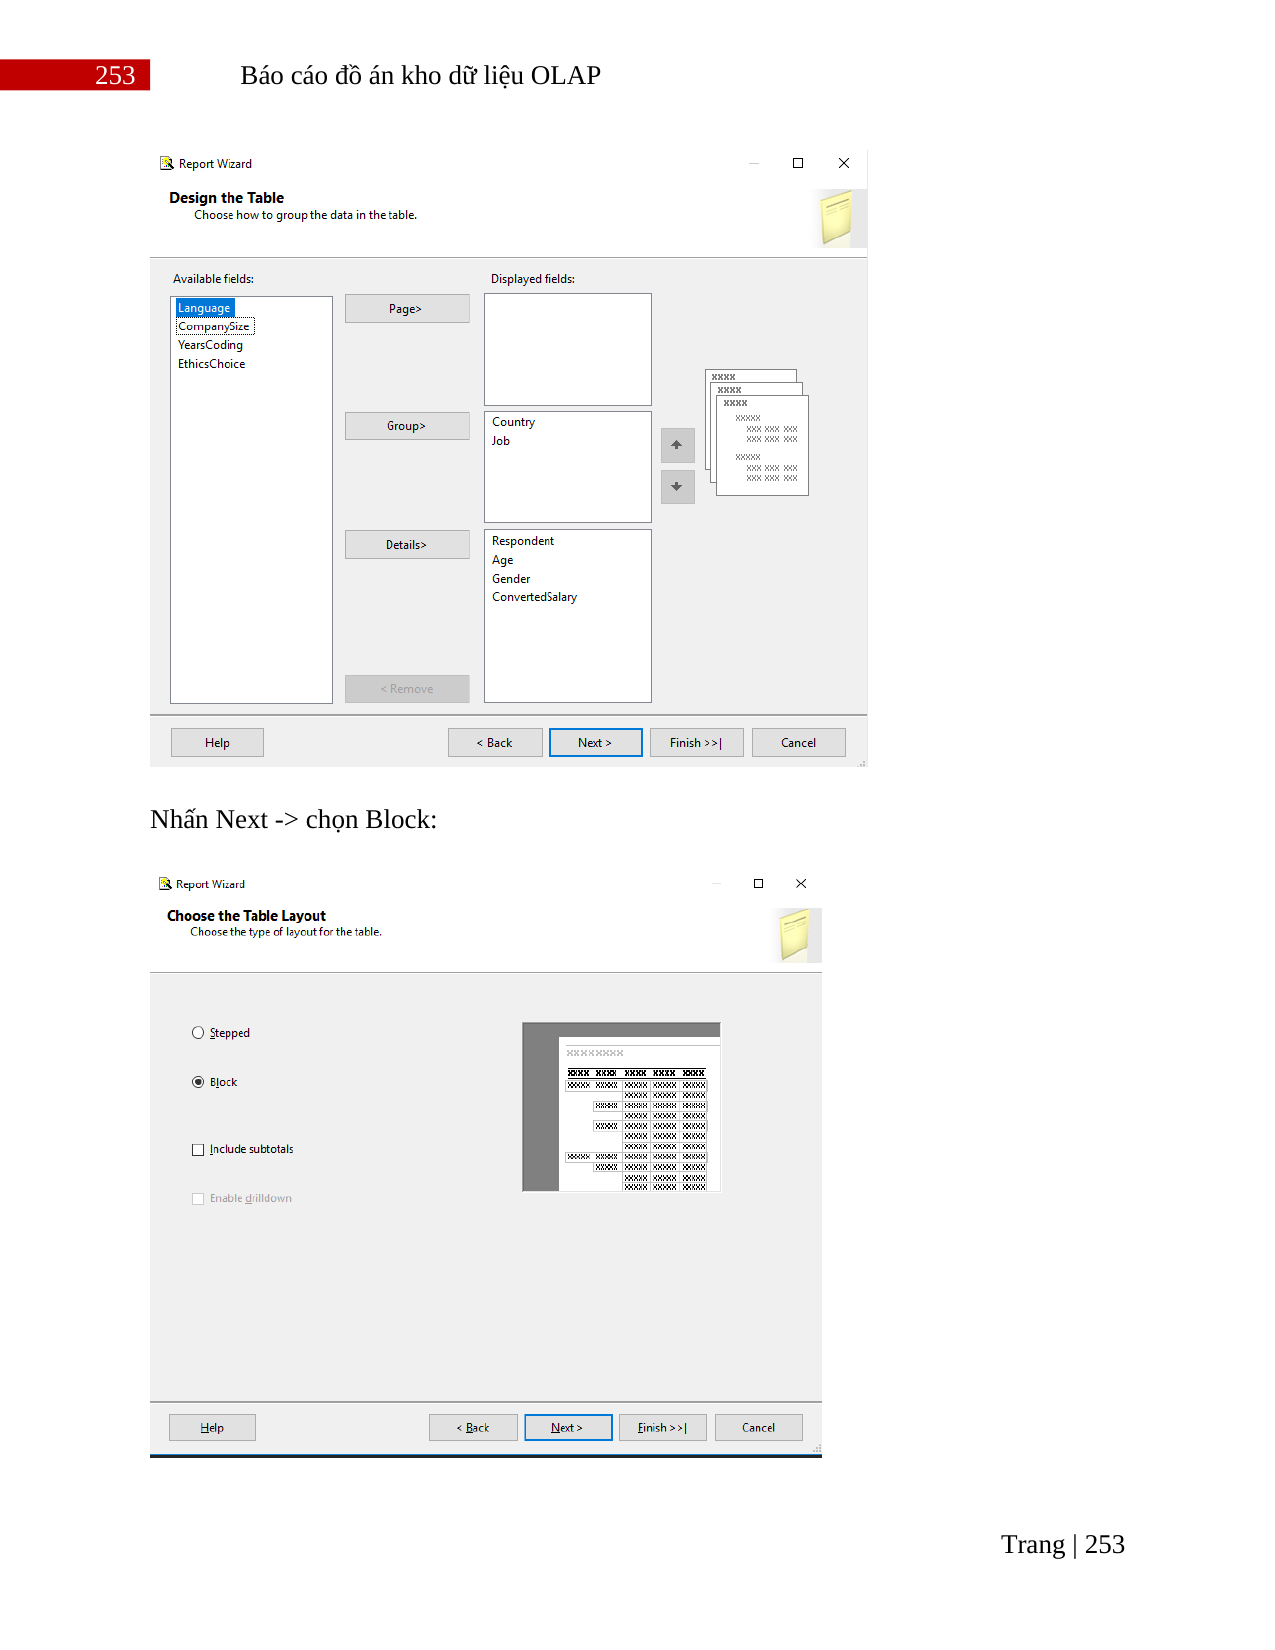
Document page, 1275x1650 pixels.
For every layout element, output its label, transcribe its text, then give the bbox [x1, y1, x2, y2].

picture [150, 870, 822, 1458]
picture [150, 150, 868, 767]
text Nhấn Next -> chọn Block: [150, 803, 1125, 834]
